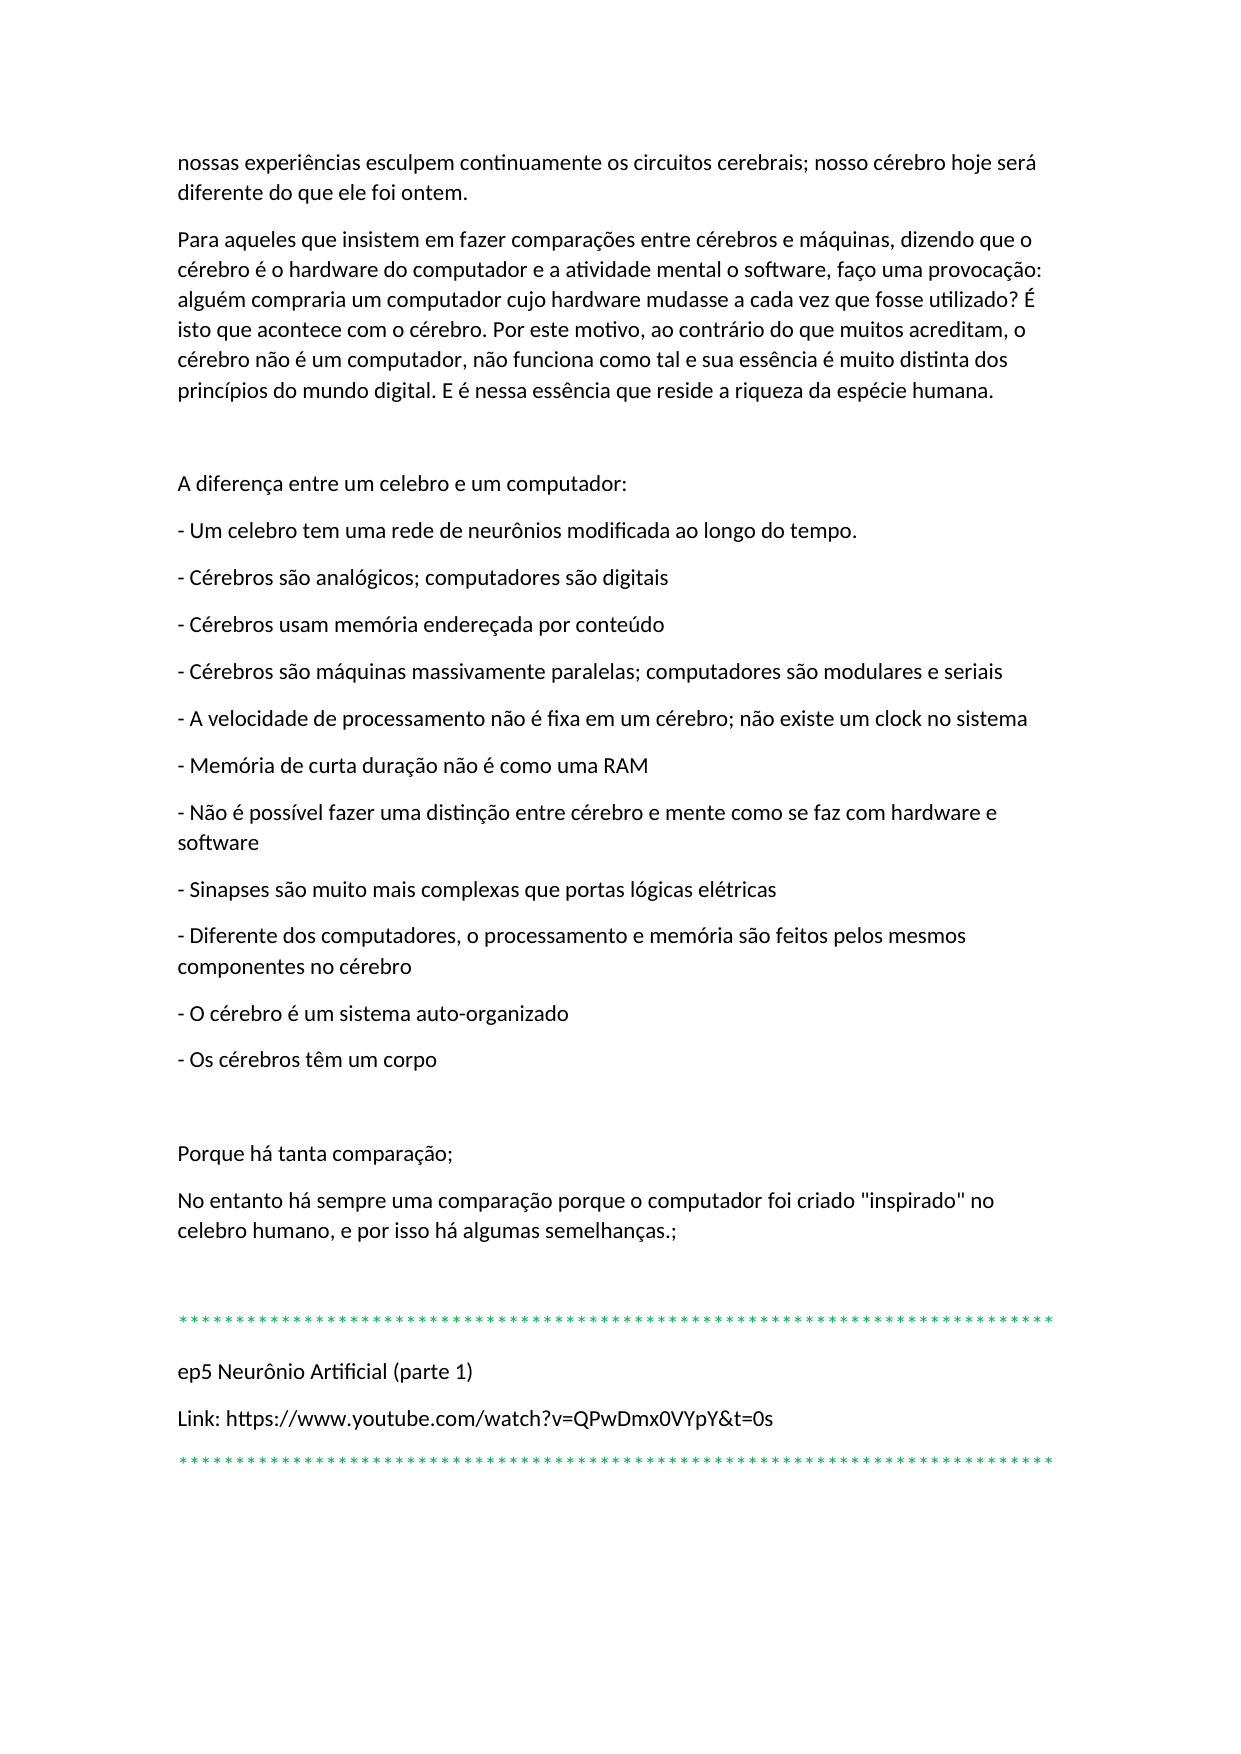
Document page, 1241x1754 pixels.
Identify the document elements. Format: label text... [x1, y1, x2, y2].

text - A velocidade de processamento não é fixa em um cérebro; não existe um clock no sistema [177, 704, 1063, 732]
text Para aqueles que insistem em fazer comparações entre cérebros e máquinas, dizendo que o cérebro é o hardware do computador e a atividade mental o software, faço uma provocação: alguém compraria um computador cujo hardware mudasse a cada vez que fosse utilizado? É isto que acontece com o cérebro. Por este motivo, ao contrário do que muitos acreditam, o cérebro não é um computador, não funciona como tal e sua essência é muito distinta dos princípios do mundo digital. E é nessa essência que reside a riqueza da espécie humana. [177, 225, 1063, 404]
text ep5 Neurônio Artificial (parte 1) [177, 1357, 1063, 1385]
text - O cérebro é um sistema auto-organizado [177, 999, 1063, 1027]
text - Cérebros são máquinas massivamente paralelas; computadores são modulares e seriais [177, 657, 1063, 685]
text - Memória de curta duração não é como uma RAM [177, 751, 1063, 779]
text - Cérebros usam memória endereçada por conteúdo [177, 610, 1063, 638]
text Porque há tanta comparação; [177, 1139, 1063, 1167]
text ***************************************************************************** [177, 1310, 1063, 1338]
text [177, 148, 1063, 206]
text - Os cérebros têm um corpo [177, 1046, 1063, 1073]
text A diferença entre um celebro e um computador: [177, 469, 1063, 497]
text No entanto há sempre uma comparação porque o computador foi criado "inspirado" no celebro humano, e por isso há algumas semelhanças.; [177, 1186, 1063, 1244]
text ***************************************************************************** [177, 1451, 1063, 1479]
text - Diferente dos computadores, o processamento e memória são feitos pelos mesmos componentes no cérebro [177, 922, 1063, 980]
text Link: https://www.youtube.com/watch?v=QPwDmx0VYpY&t=0s [177, 1404, 1063, 1432]
text - Sinapses são muito mais complexas que portas lógicas elétricas [177, 875, 1063, 903]
text - Não é possível fazer uma distinção entre cérebro e mente como se faz com hardware e software [177, 798, 1063, 856]
text - Cérebros são analógicos; computadores são digitais [177, 563, 1063, 591]
text - Um celebro tem uma rede de neurônios modificada ao longo do tempo. [177, 516, 1063, 544]
